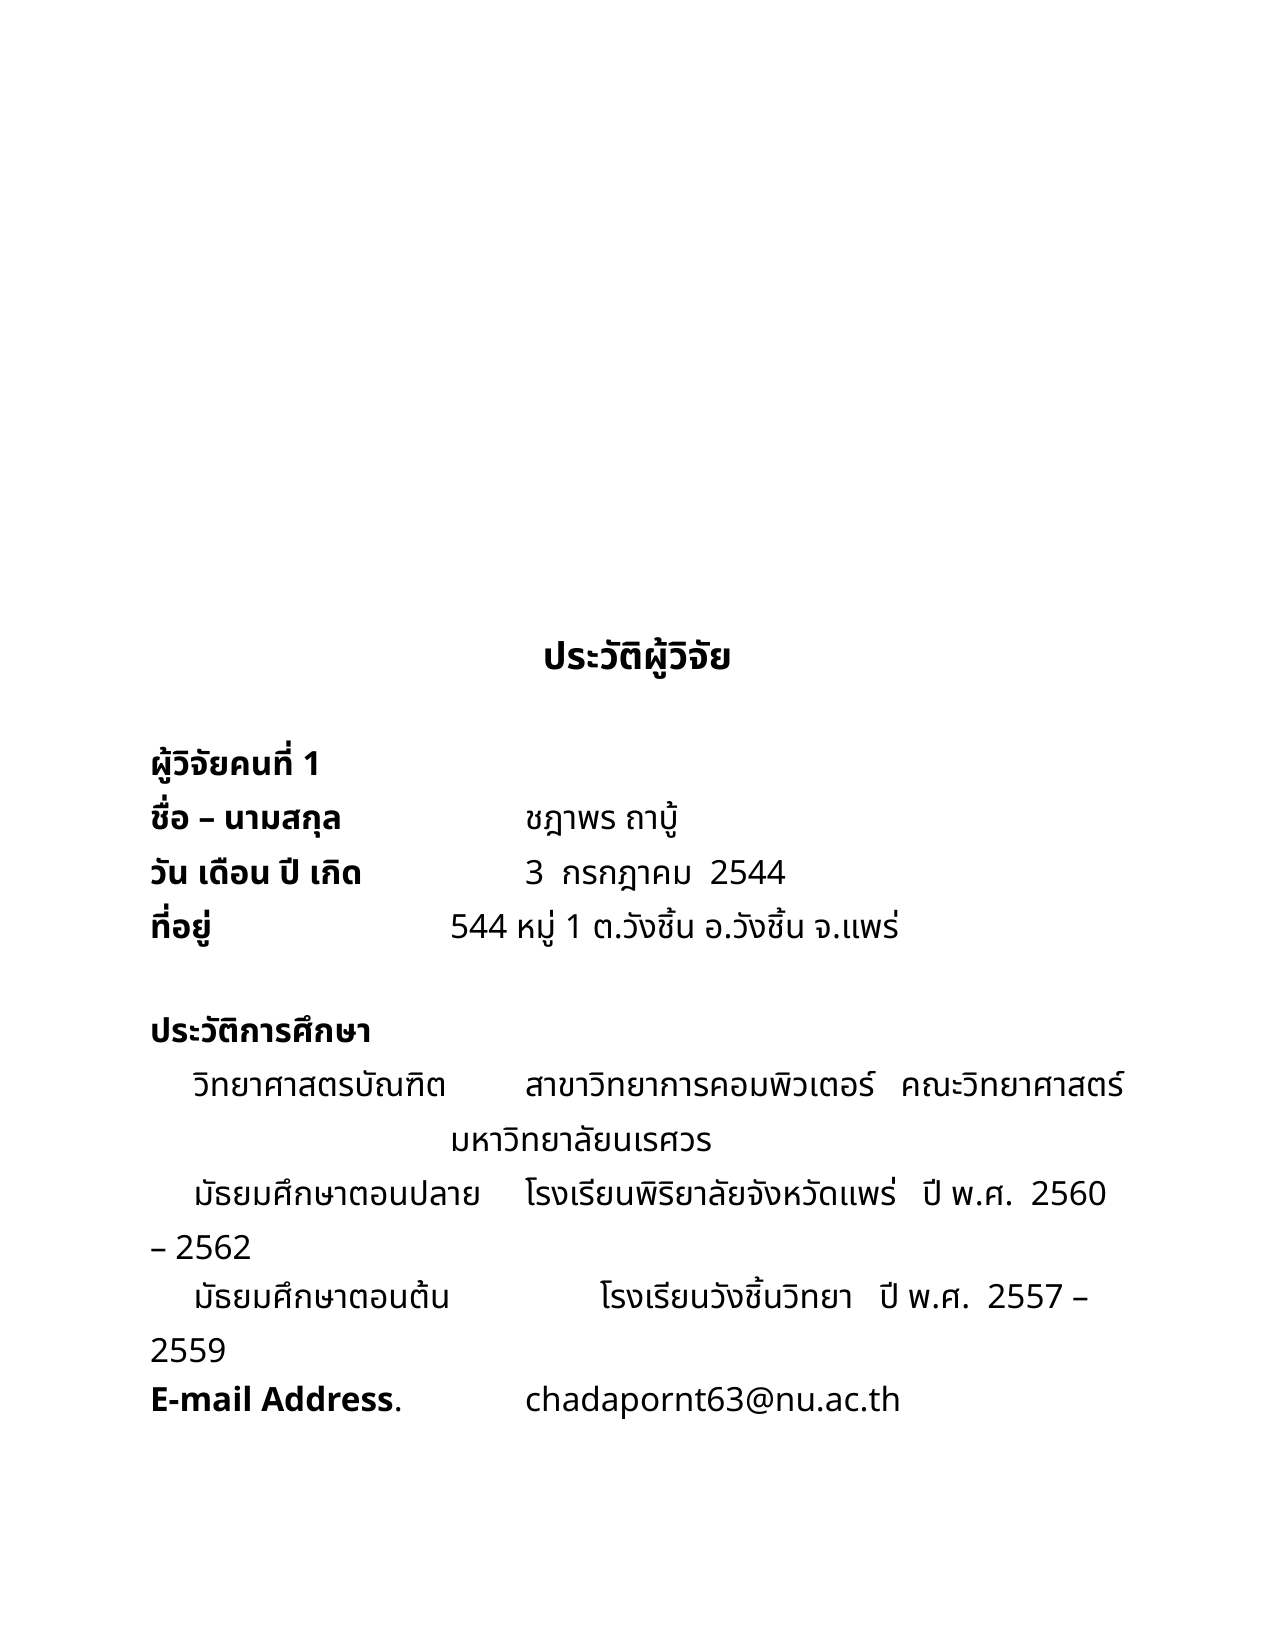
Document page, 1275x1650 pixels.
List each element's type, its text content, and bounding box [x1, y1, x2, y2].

text วัน เดือน ปี เกิด 3 กรกฎาคม 2544 [150, 849, 1125, 899]
text E-mail Address. chadapornt63@nu.ac.th [150, 1376, 1125, 1422]
text ประวัติผู้วิจัย [150, 629, 1125, 686]
text วิทยาศาสตรบัณฑิต สาขาวิทยาการคอมพิวเตอร์ คณะวิทยาศาสตร์ [150, 1061, 1125, 1112]
text มัธยมศึกษาตอนปลาย โรงเรียนพิริยาลัยจังหวัดแพร่ ปี พ.ศ. 2560 – 2562 [150, 1170, 1125, 1269]
text ประวัติการศึกษา [150, 1007, 1125, 1057]
text มัธยมศึกษาตอนต้น โรงเรียนวังชิ้นวิทยา ปี พ.ศ. 2557 – 2559 [150, 1273, 1125, 1373]
text มหาวิทยาลัยนเรศวร [150, 1116, 1125, 1166]
text ที่อยู่ 544 หมู่ 1 ต.วังชิ้น อ.วังชิ้น จ.แพร่ [150, 903, 1125, 954]
text ผู้วิจัยคนที่ 1 [150, 740, 1125, 790]
text ชื่อ – นามสกุล ชฎาพร ถาบู้ [150, 794, 1125, 845]
